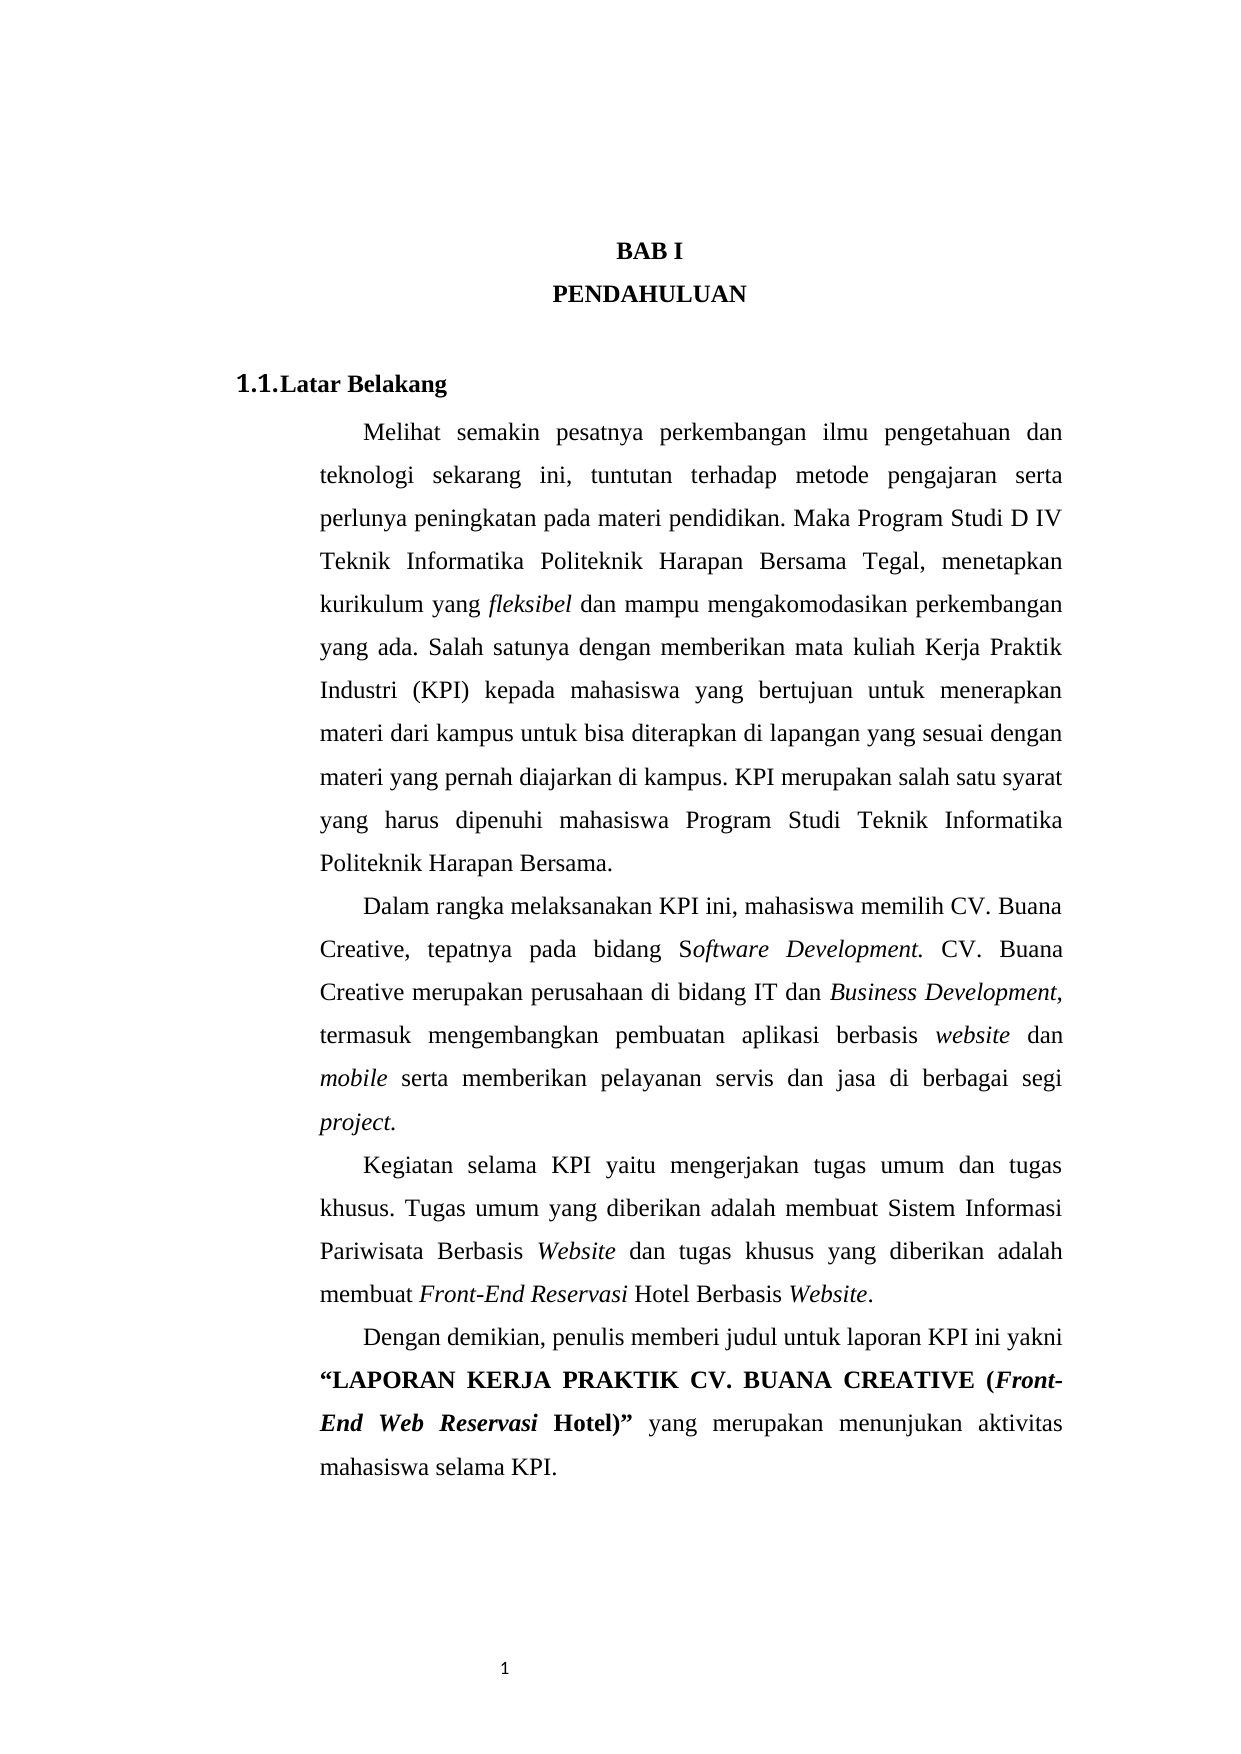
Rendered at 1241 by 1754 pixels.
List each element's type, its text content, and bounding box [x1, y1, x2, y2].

text BAB I [236, 236, 1063, 265]
list Dengan demikian, penulis memberi judul untuk laporan KPI ini yakni “LAPORAN KERJA PRAKTIK CV. BUANA CREATIVE (Front-End Web Reservasi Hotel)” yang merupakan menunjukan aktivitas mahasiswa selama KPI. [319, 1322, 1063, 1480]
list Dalam rangka melaksanakan KPI ini, mahasiswa memilih CV. Buana Creative, tepatnya pada bidang Software Development. CV. Buana Creative merupakan perusahaan di bidang IT dan Business Development, termasuk mengembangkan pembuatan aplikasi berbasis website dan mobile serta memberikan pelayanan servis dan jasa di berbagai segi project. [319, 891, 1063, 1135]
list Kegiatan selama KPI yaitu mengerjakan tugas umum dan tugas khusus. Tugas umum yang diberikan adalah membuat Sistem Informasi Pariwisata Berbasis Website dan tugas khusus yang diberikan adalah membuat Front-End Reservasi Hotel Berbasis Website. [319, 1150, 1063, 1308]
list Melihat semakin pesatnya perkembangan ilmu pengetahuan dan teknologi sekarang ini, tuntutan terhadap metode pengajaran serta perlunya peningkatan pada materi pendidikan. Maka Program Studi D IV Teknik Informatika Politeknik Harapan Bersama Tegal, menetapkan kurikulum yang fleksibel dan mampu mengakomodasikan perkembangan yang ada. Salah satunya dengan memberikan mata kuliah Kerja Praktik Industri (KPI) kepada mahasiswa yang bertujuan untuk menerapkan materi dari kampus untuk bisa diterapkan di lapangan yang sesuai dengan materi yang pernah diajarkan di kampus. KPI merupakan salah satu syarat yang harus dipenuhi mahasiswa Program Studi Teknik Informatika Politeknik Harapan Bersama. [319, 417, 1063, 877]
text PENDAHULUAN [236, 279, 1063, 308]
list Latar Belakang [236, 366, 1063, 400]
